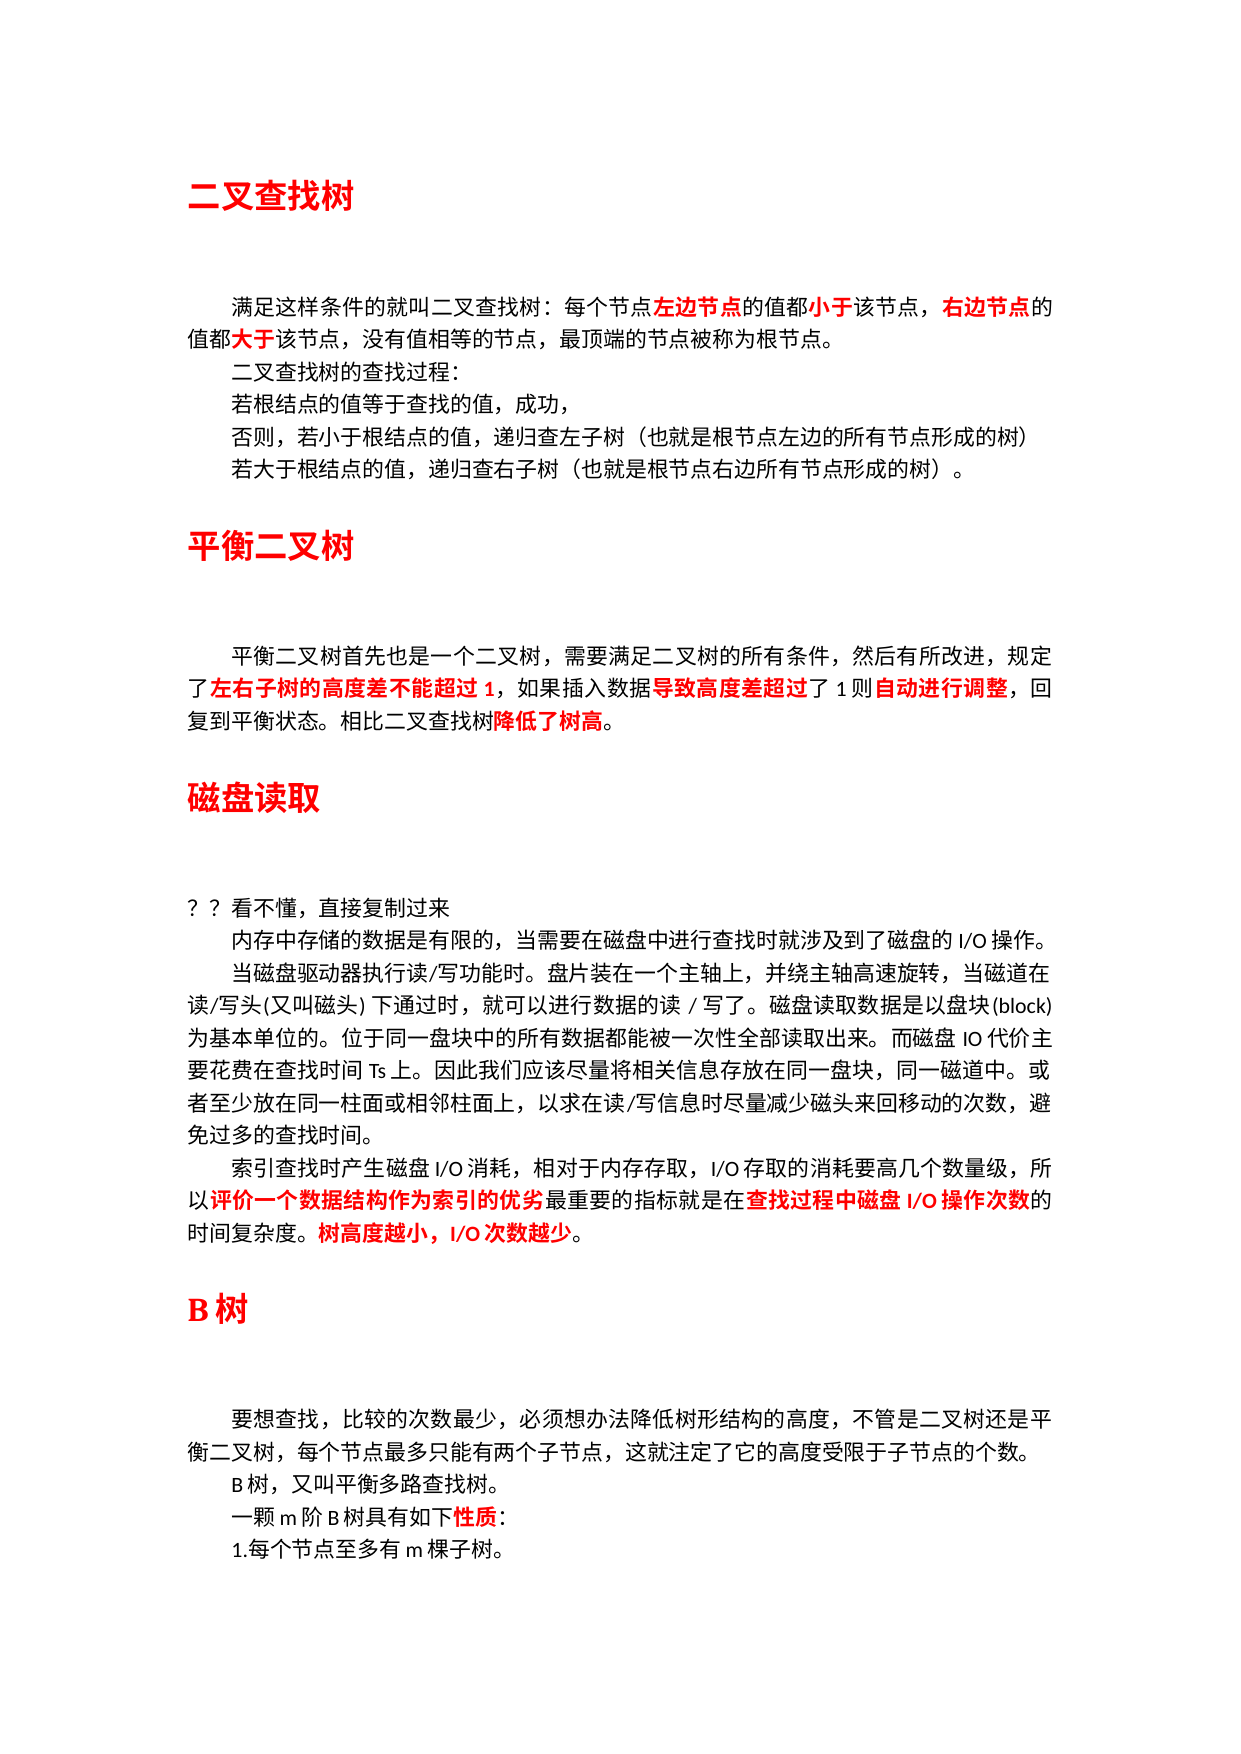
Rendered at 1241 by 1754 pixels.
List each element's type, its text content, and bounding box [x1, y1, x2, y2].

text 否则，若小于根结点的值，递归查左子树（也就是根节点左边的所有节点形成的树） [187, 419, 1053, 452]
text 满足这样条件的就叫二叉查找树：每个节点左边节点的值都小于该节点，右边节点的值都大于该节点，没有值相等的节点，最顶端的节点被称为根节点。 [187, 289, 1053, 354]
subtitle B树 [187, 1275, 1053, 1340]
text 二叉查找树的查找过程： [187, 354, 1053, 387]
text 一颗m阶B树具有如下性质： [187, 1499, 1053, 1532]
subtitle 磁盘读取 [187, 763, 1053, 828]
text 要想查找，比较的次数最少，必须想办法降低树形结构的高度，不管是二叉树还是平衡二叉树，每个节点最多只能有两个子节点，这就注定了它的高度受限于子节点的个数。 [187, 1402, 1053, 1467]
text B树，又叫平衡多路查找树。 [187, 1467, 1053, 1499]
text 1.每个节点至多有m棵子树。 [187, 1532, 1053, 1564]
text ？？看不懂，直接复制过来 [187, 890, 1053, 923]
text 平衡二叉树首先也是一个二叉树，需要满足二叉树的所有条件，然后有所改进，规定了左右子树的高度差不能超过1，如果插入数据导致高度差超过了1则自动进行调整，回复到平衡状态。相比二叉查找树降低了树高。 [187, 638, 1053, 736]
text 索引查找时产生磁盘I/O消耗，相对于内存存取，I/O存取的消耗要高几个数量级，所以评价一个数据结构作为索引的优劣最重要的指标就是在查找过程中磁盘I/O操作次数的时间复杂度。树高度越小，I/O次数越少。 [187, 1150, 1053, 1248]
text 当磁盘驱动器执行读/写功能时。盘片装在一个主轴上，并绕主轴高速旋转，当磁道在读/写头(又叫磁头) 下通过时，就可以进行数据的读 / 写了。磁盘读取数据是以盘块(block)为基本单位的。位于同一盘块中的所有数据都能被一次性全部读取出来。而磁盘IO代价主要花费在查找时间Ts上。因此我们应该尽量将相关信息存放在同一盘块，同一磁道中。或者至少放在同一柱面或相邻柱面上，以求在读/写信息时尽量减少磁头来回移动的次数，避免过多的查找时间。 [187, 955, 1053, 1150]
subtitle 二叉查找树 [187, 162, 1053, 227]
text 内存中存储的数据是有限的，当需要在磁盘中进行查找时就涉及到了磁盘的 I/O 操作。 [187, 923, 1053, 955]
subtitle 平衡二叉树 [187, 511, 1053, 576]
text 若大于根结点的值，递归查右子树（也就是根节点右边所有节点形成的树）。 [187, 452, 1053, 484]
text 若根结点的值等于查找的值，成功， [187, 387, 1053, 419]
